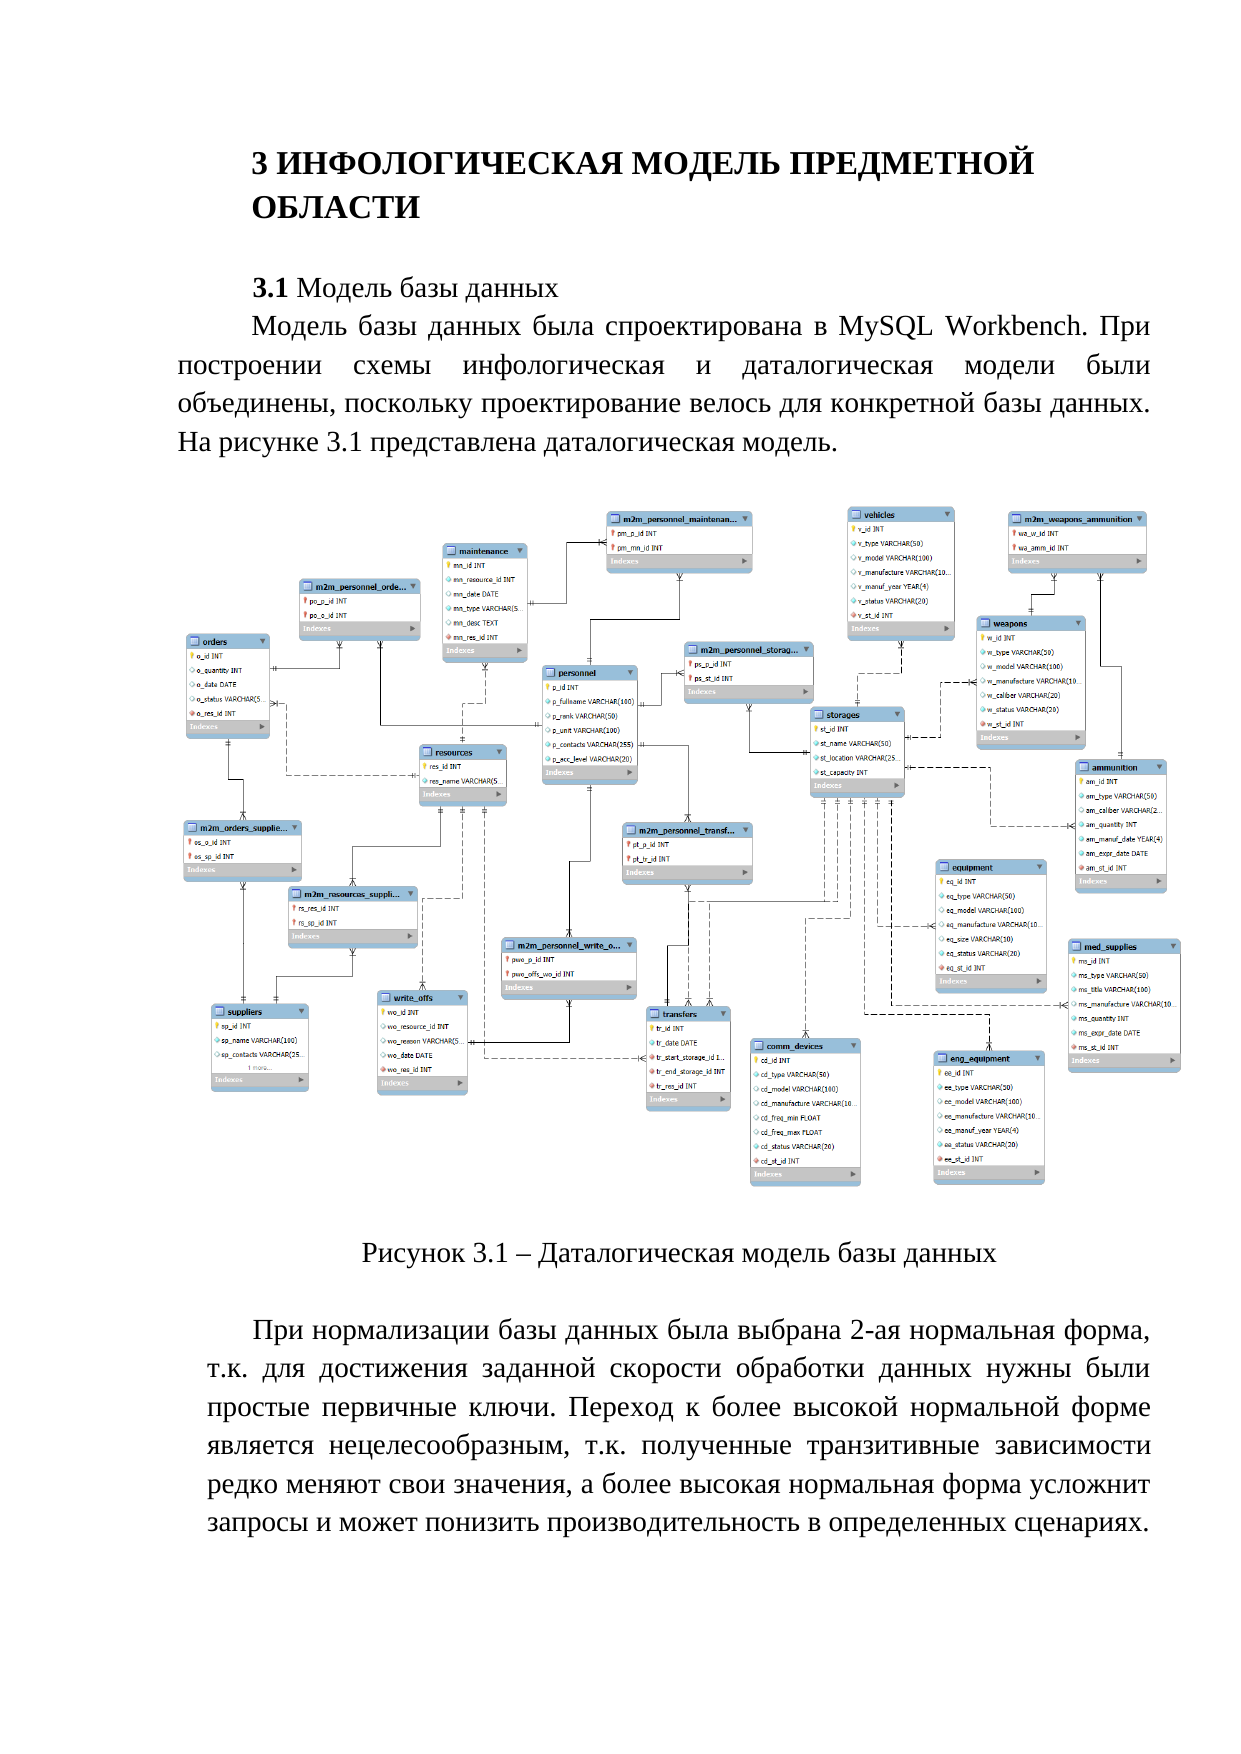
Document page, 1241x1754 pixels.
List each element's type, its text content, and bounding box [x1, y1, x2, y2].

subtitle 3 ИНФОЛОГИЧЕСКАЯ МОДЕЛЬ ПРЕДМЕТНОЙ ОБЛАСТИ [251, 143, 1152, 226]
subtitle 3.1 Модель базы данных [252, 270, 1152, 303]
text Рисунок 3.1 – Даталогическая модель базы данных [207, 1235, 1152, 1268]
text При нормализации базы данных была выбрана 2-ая нормальная форма, т.к. для достижения заданной скорости обработки данных нужны были простые первичные ключи. Переход к более высокой нормальной форме является нецелесообразным, т.к. полученные транзитивные зависимости редко меняют свои значения, а более высокая нормальная форма усложнит запросы и может понизить производительность в определенных сценариях. [207, 1312, 1152, 1538]
text Модель базы данных была спроектирована в MySQL Workbench. При построении схемы инфологическая и даталогическая модели были объединены, поскольку проектирование велось для конкретной базы данных. На рисунке 3.1 представлена даталогическая модель. [177, 308, 1152, 457]
picture [177, 501, 1185, 1192]
